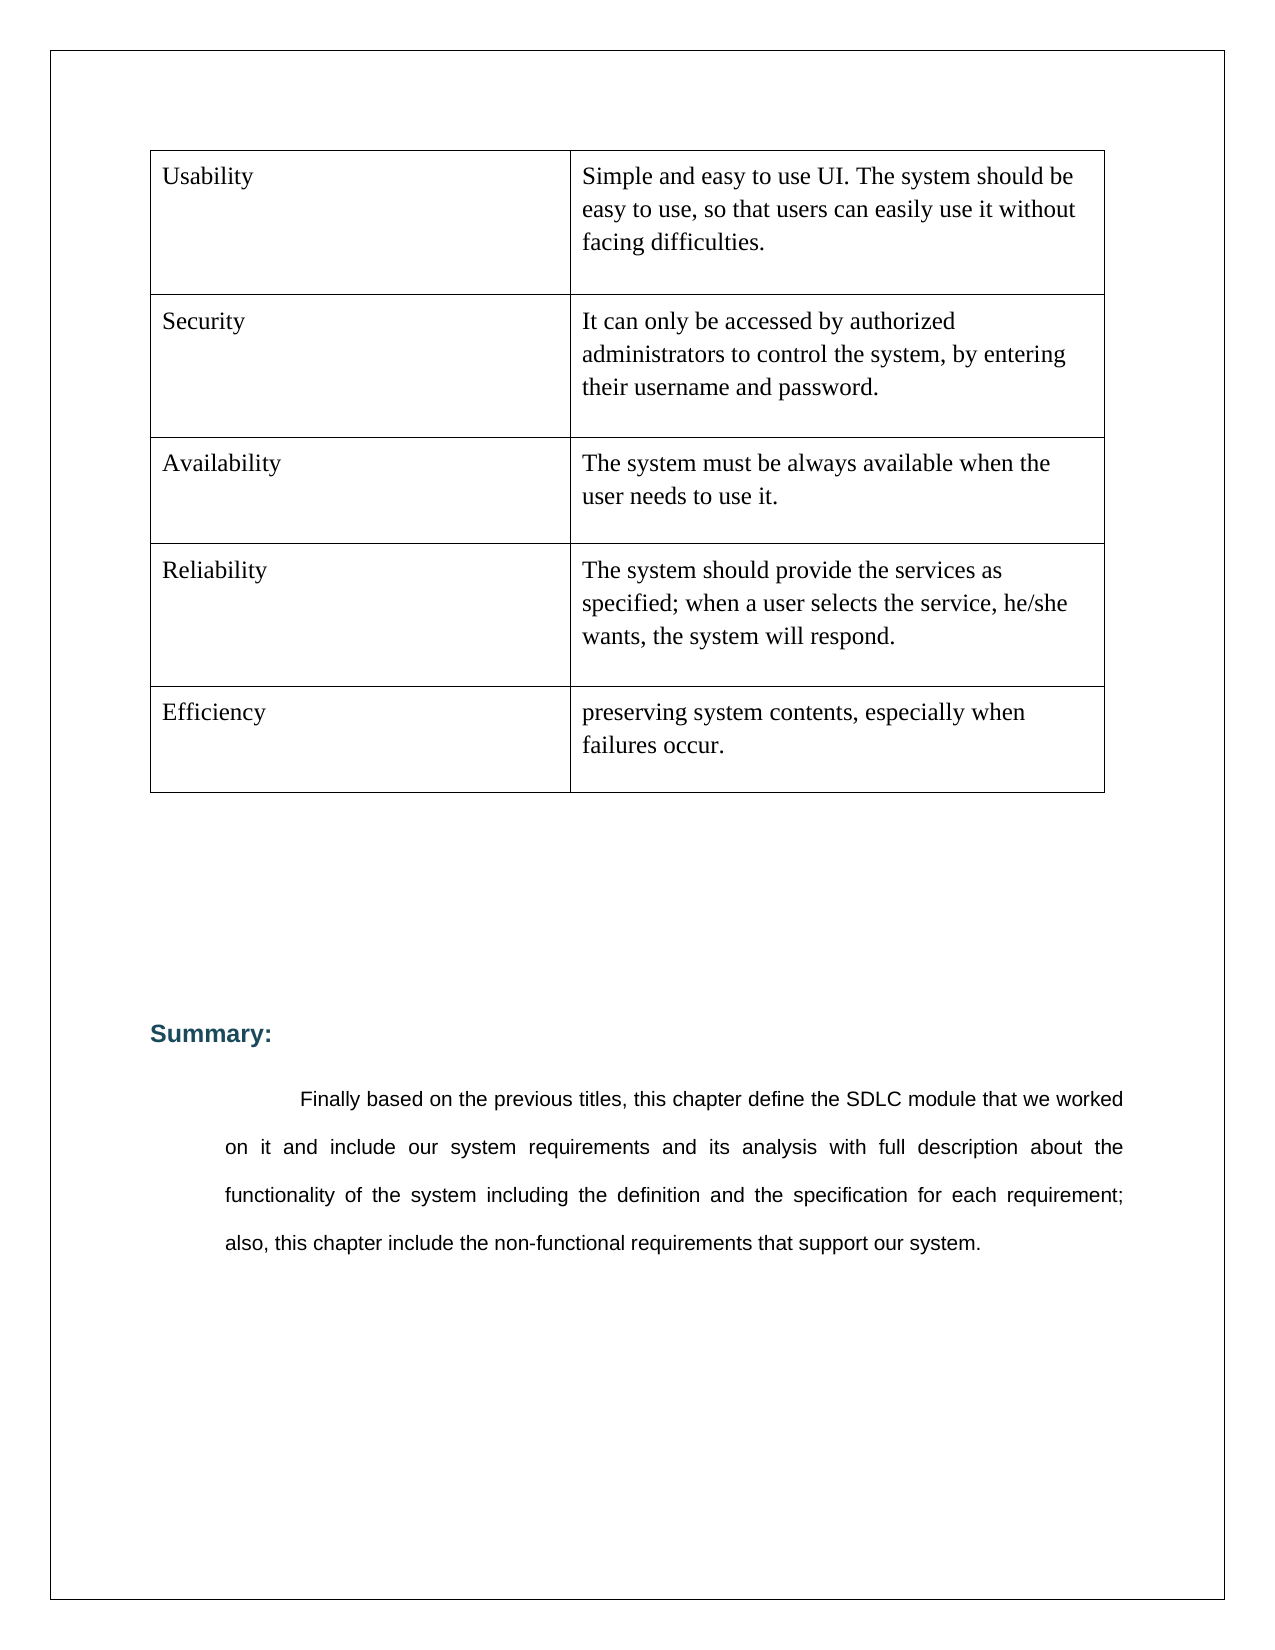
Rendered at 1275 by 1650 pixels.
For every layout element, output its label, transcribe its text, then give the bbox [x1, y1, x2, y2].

table_cell Usability [151, 151, 570, 294]
text Finally based on the previous titles, this chapter define the SDLC module that we worked on it and include our system requirements and its analysis with full description about the functionality of the system including the definition and the specification for each requirement; also, this chapter include the non-functional requirements that support our system. [225, 1087, 1125, 1254]
table_cell preserving system contents, especially when failures occur. [571, 687, 1104, 792]
table_cell Efficiency [151, 687, 570, 792]
table_cell Availability [151, 438, 570, 543]
table_cell Security [151, 295, 570, 437]
table_cell Reliability [151, 544, 570, 686]
table_cell The system should provide the services as specified; when a user selects the service, he/she wants, the system will respond. [571, 544, 1104, 686]
table_cell It can only be accessed by authorized administrators to control the system, by entering their username and password. [571, 295, 1104, 437]
table_cell Simple and easy to use UI. The system should be easy to use, so that users can easily use it without facing difficulties. [571, 151, 1104, 294]
table_cell The system must be always available when the user needs to use it. [571, 438, 1104, 543]
subtitle Summary: [150, 1019, 1125, 1047]
